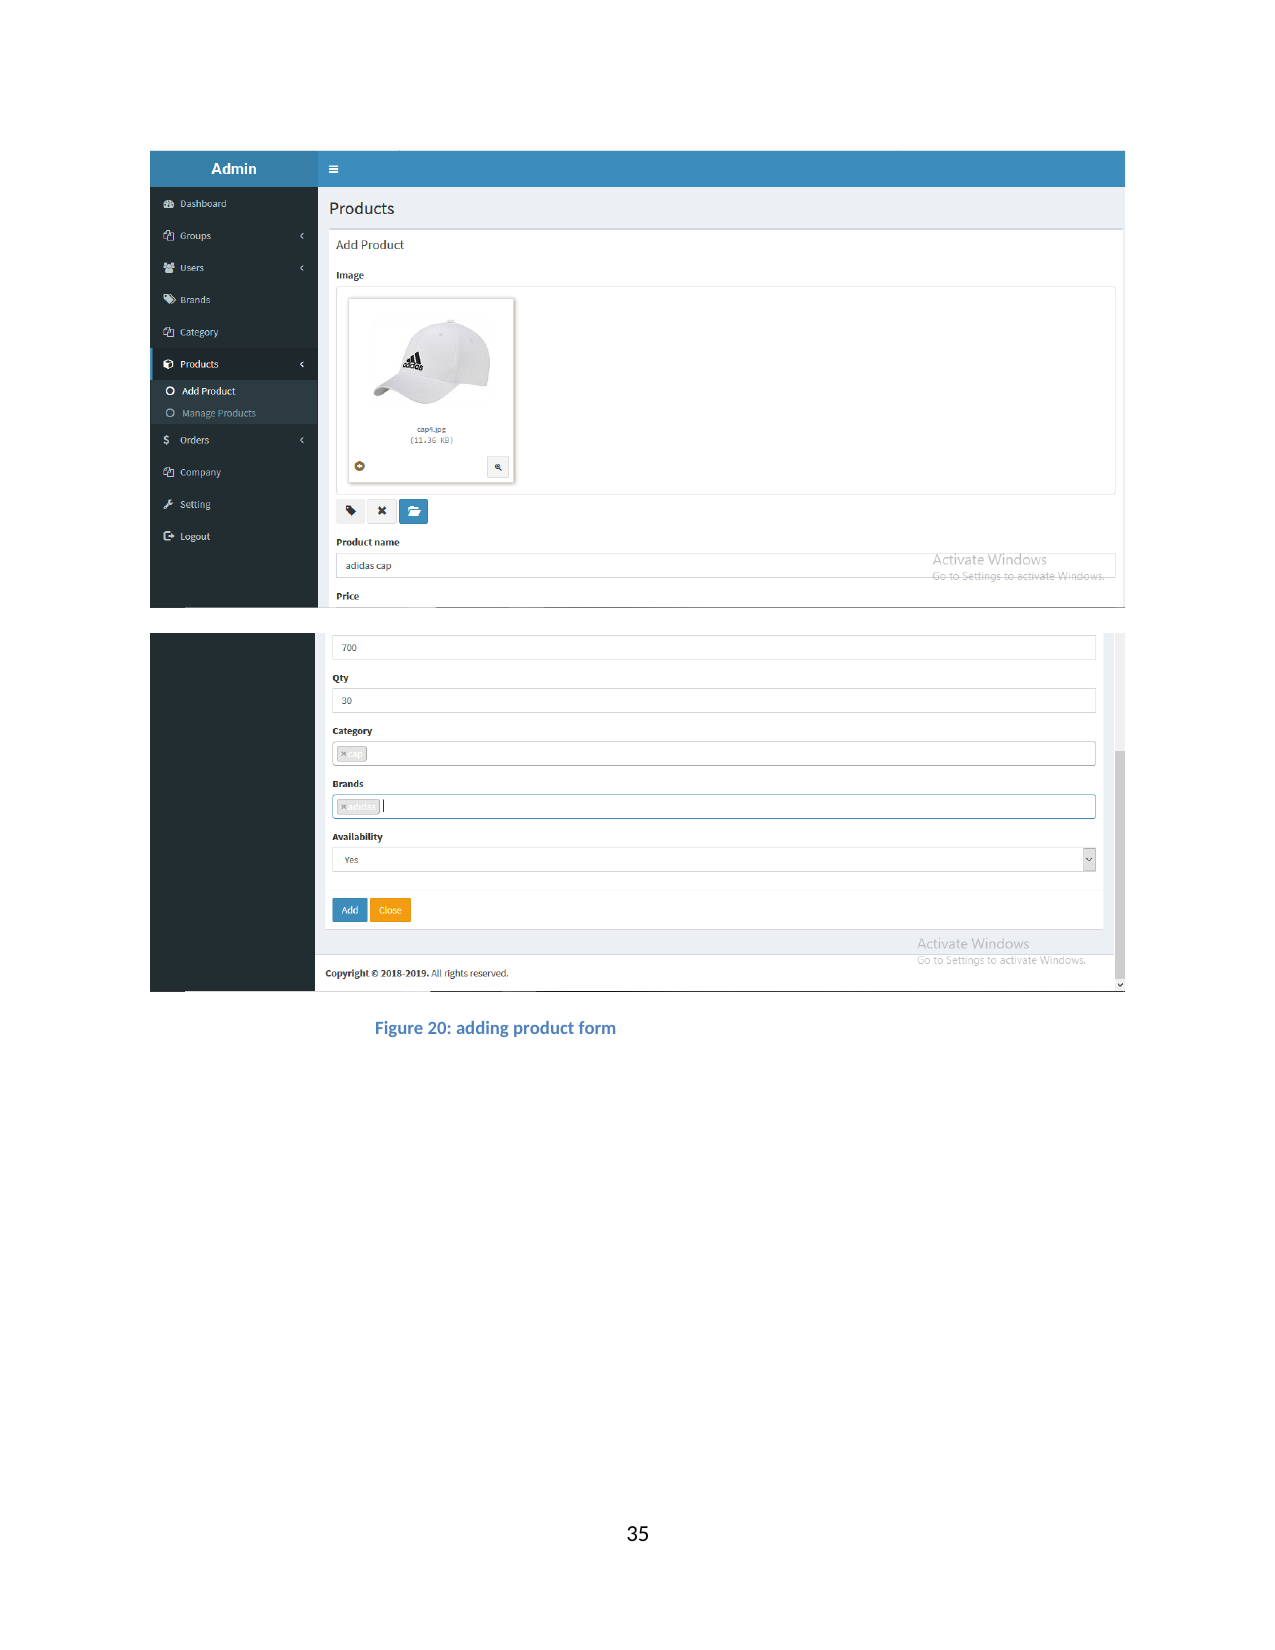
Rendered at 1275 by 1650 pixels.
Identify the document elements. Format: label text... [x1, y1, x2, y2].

picture [150, 150, 1125, 608]
picture [150, 633, 1125, 992]
